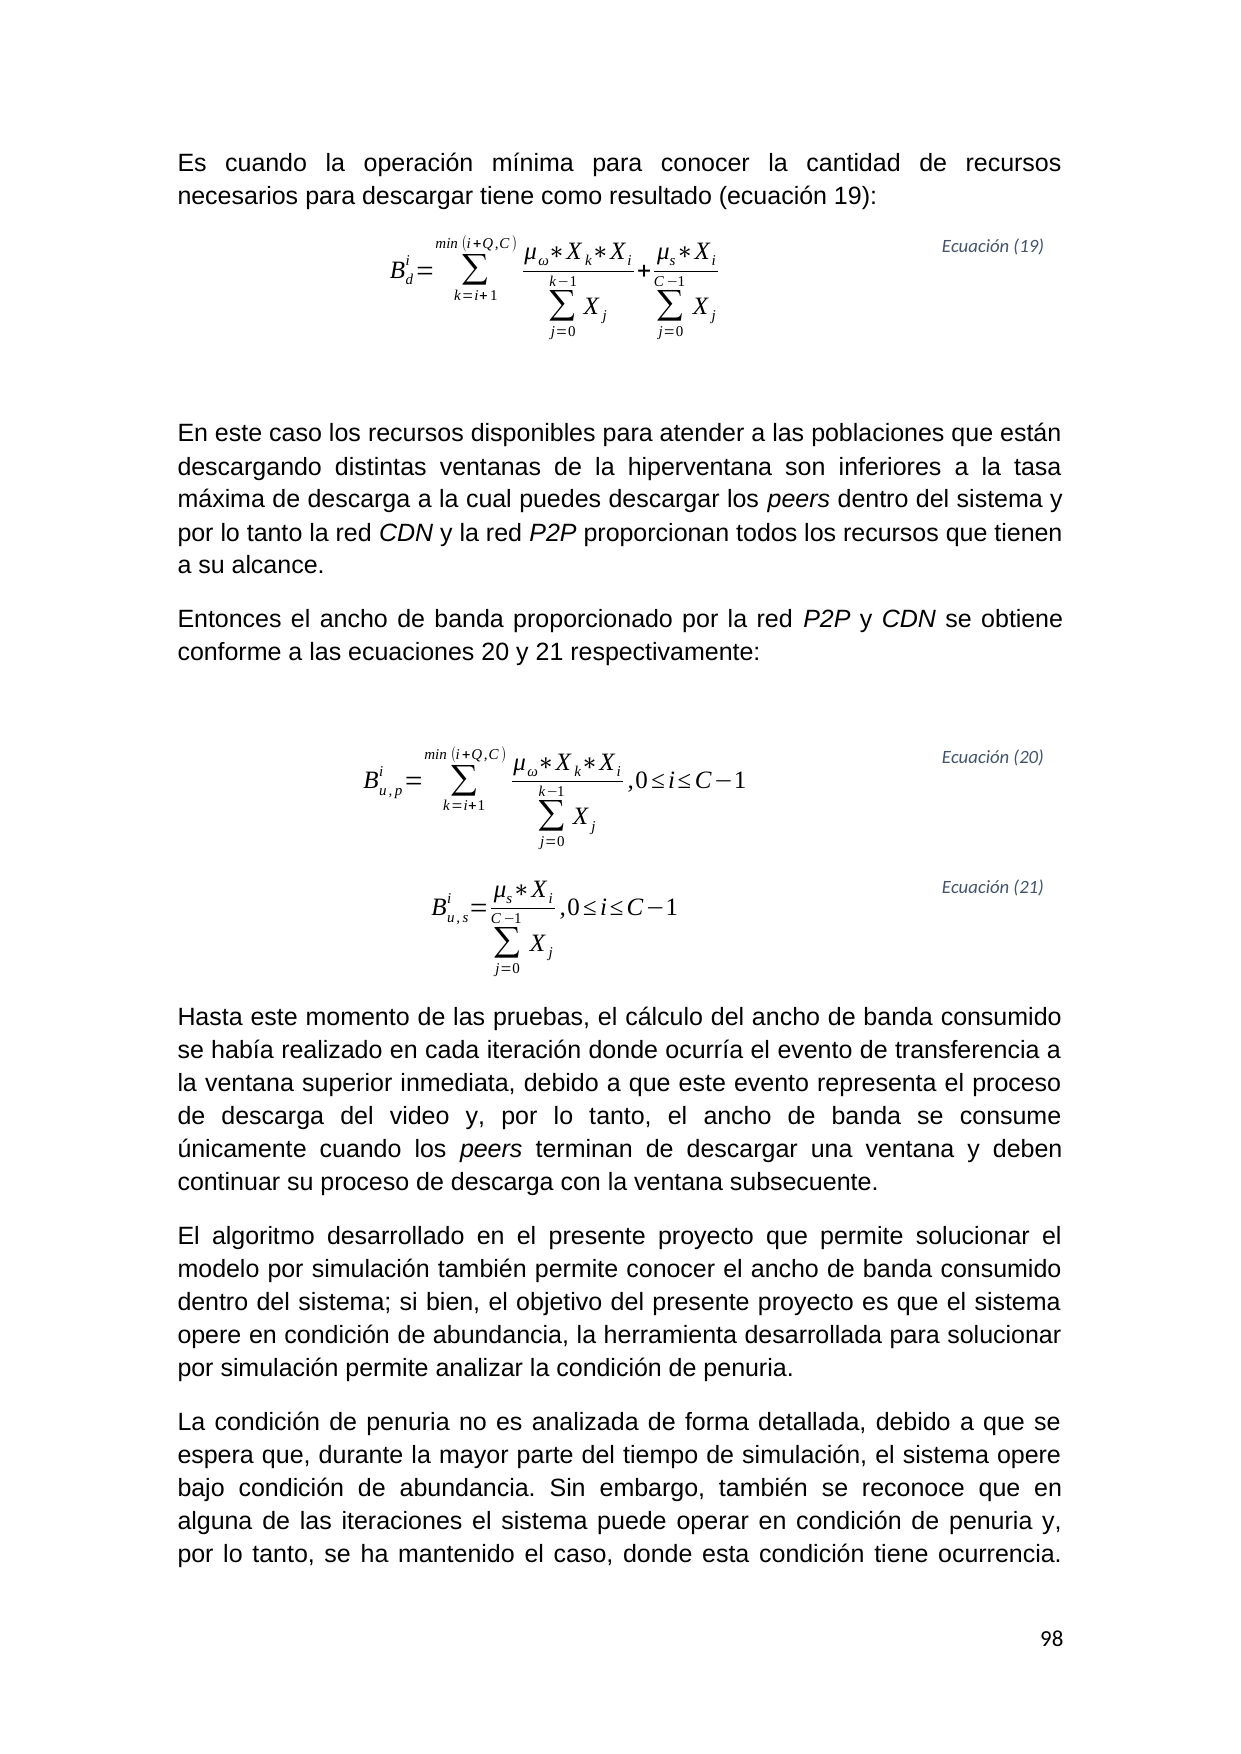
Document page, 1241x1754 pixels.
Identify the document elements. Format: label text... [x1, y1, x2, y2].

table_header Ecuación (19) [930, 235, 1062, 364]
table_cell [177, 875, 930, 1002]
text En este caso los recursos disponibles para atender a las poblaciones que están descargando distintas ventanas de la hiperventana son inferiores a la tasa máxima de descarga a la cual puedes descargar los peers dentro del sistema y por lo tanto la red CDN y la red P2P proporcionan todos los recursos que tienen a su alcance. [177, 418, 1063, 579]
table_header [177, 745, 930, 875]
table_cell Ecuación (21) [930, 875, 1062, 1002]
table_header Ecuación (20) [930, 745, 1062, 875]
text Es cuando la operación mínima para conocer la cantidad de recursos necesarios para descargar tiene como resultado (ecuación 19): [177, 148, 1063, 209]
text El algoritmo desarrollado en el presente proyecto que permite solucionar el modelo por simulación también permite conocer el ancho de banda consumido dentro del sistema; si bien, el objetivo del presente proyecto es que el sistema opere en condición de abundancia, la herramienta desarrollada para solucionar por simulación permite analizar la condición de penuria. [177, 1221, 1063, 1382]
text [177, 1407, 1063, 1568]
text Entonces el ancho de banda proporcionado por la red P2P y CDN se obtiene conforme a las ecuaciones 20 y 21 respectivamente: [177, 604, 1063, 666]
text Hasta este momento de las pruebas, el cálculo del ancho de banda consumido se había realizado en cada iteración donde ocurría el evento de transferencia a la ventana superior inmediata, debido a que este evento representa el proceso de descarga del video y, por lo tanto, el ancho de banda se consume únicamente cuando los peers terminan de descargar una ventana y deben continuar su proceso de descarga con la ventana subsecuente. [177, 1002, 1063, 1196]
table_header [177, 235, 930, 364]
